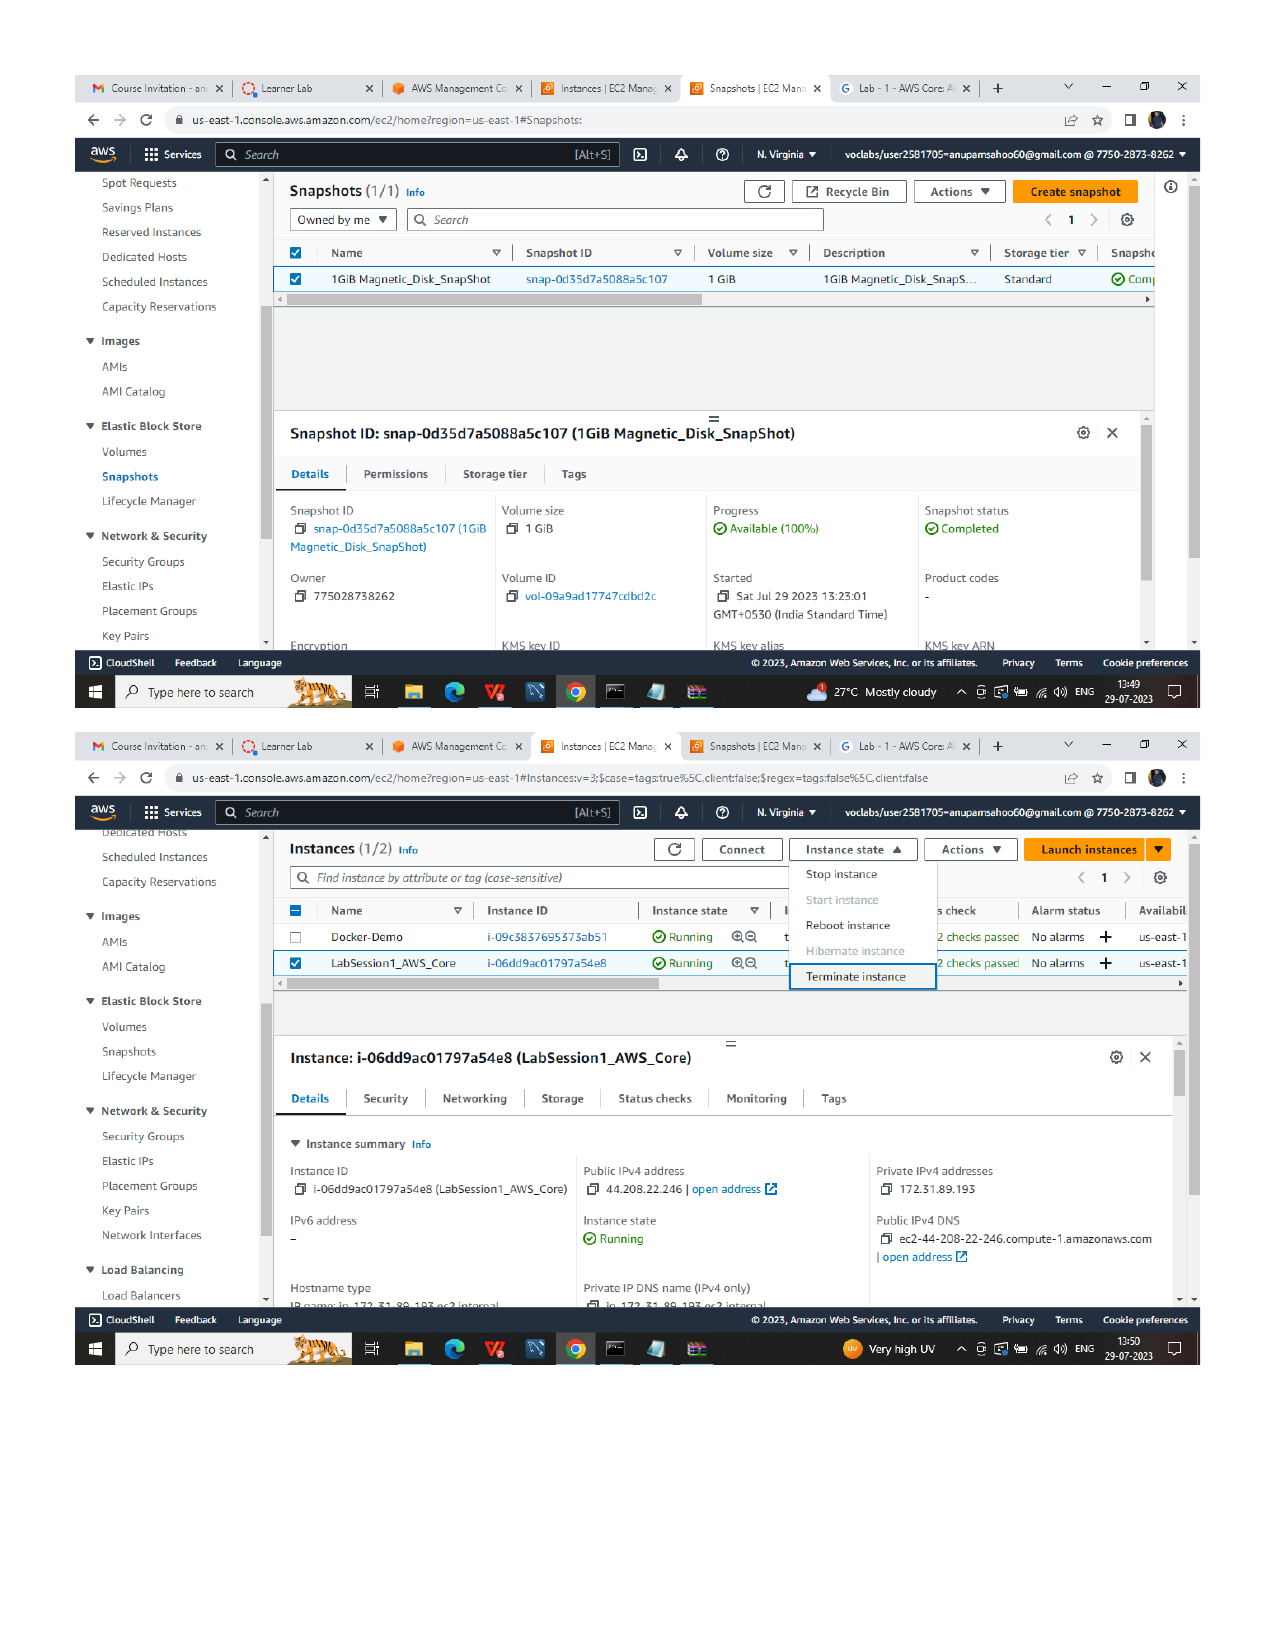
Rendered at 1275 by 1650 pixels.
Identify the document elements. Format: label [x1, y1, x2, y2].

picture [75, 732, 1200, 1365]
picture [75, 75, 1200, 708]
